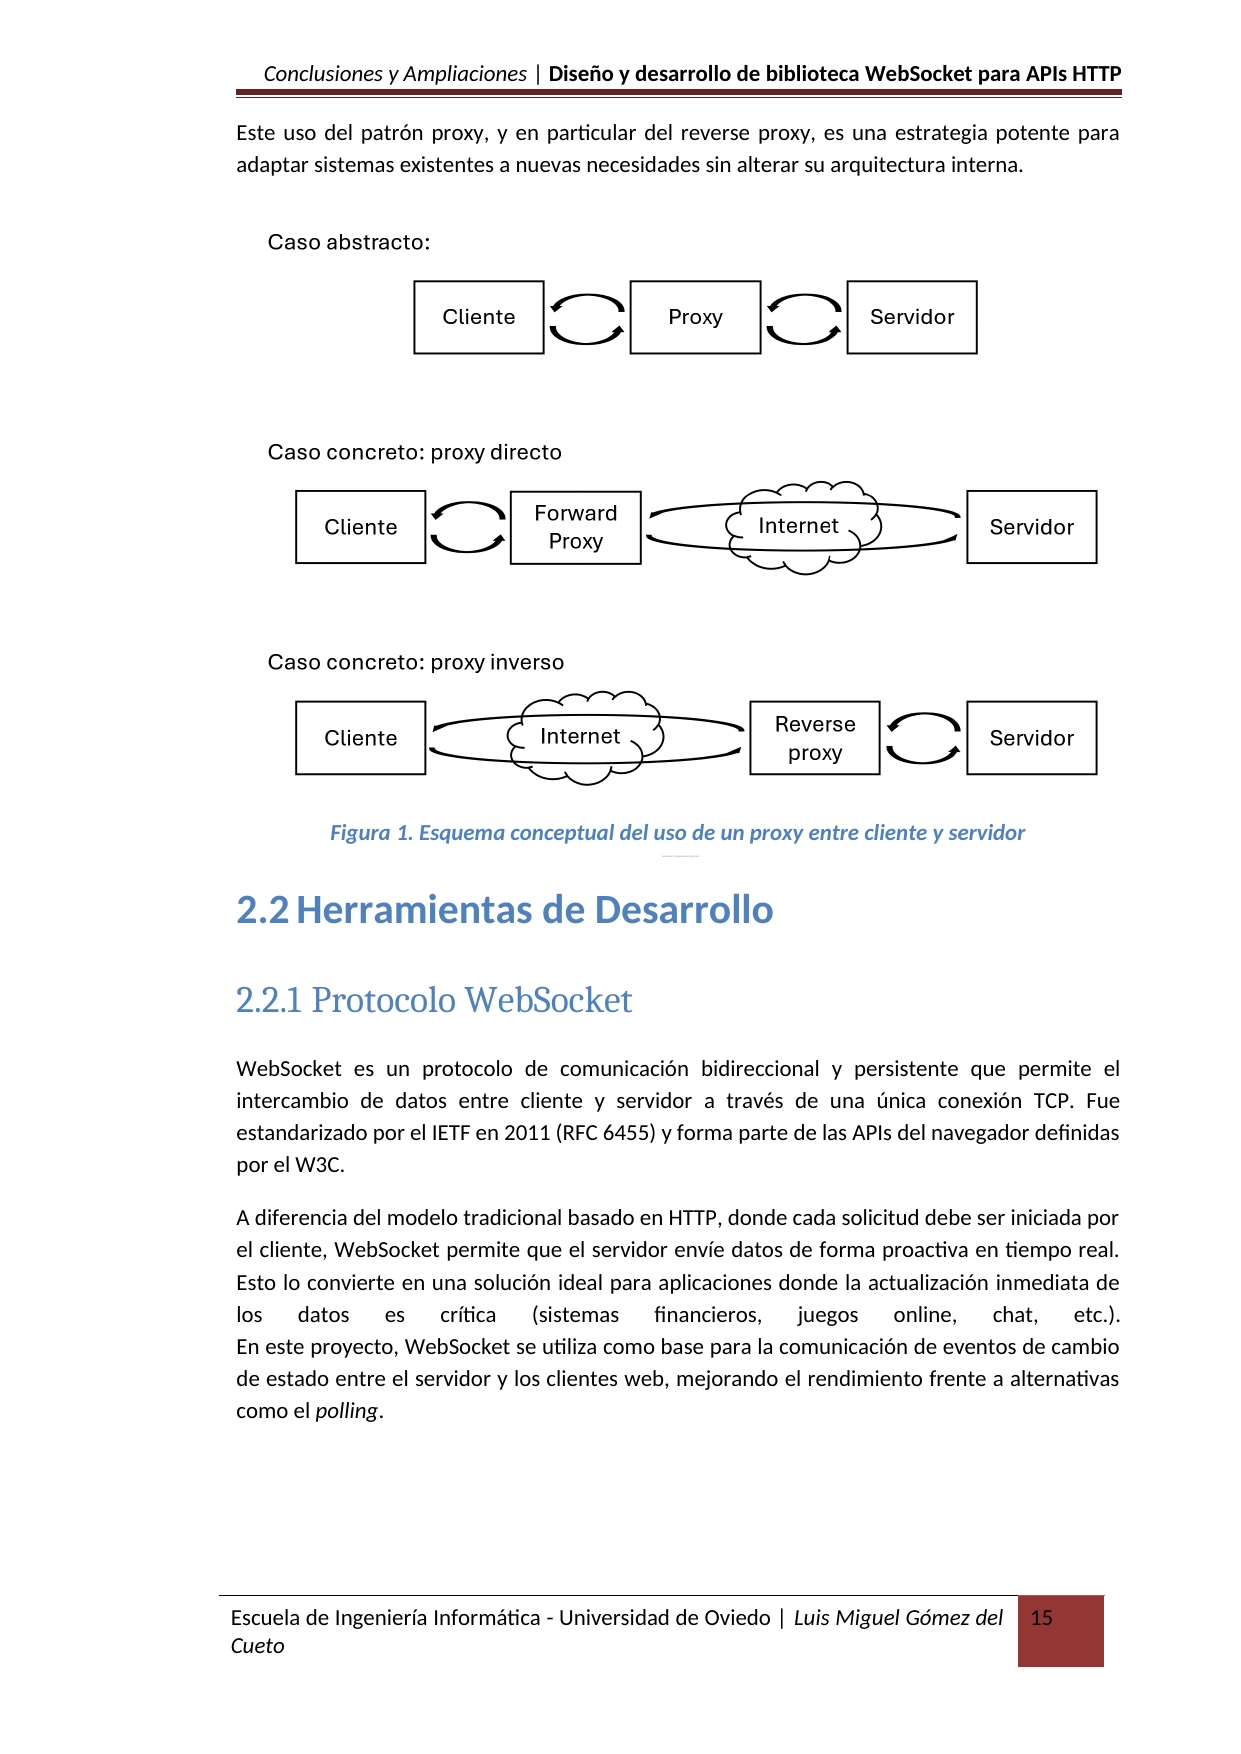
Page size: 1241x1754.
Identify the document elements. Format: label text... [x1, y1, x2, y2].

text WebSocket es un protocolo de comunicación bidireccional y persistente que permite el intercambio de datos entre cliente y servidor a través de una única conexión TCP. Fue estandarizado por el IETF en 2011 (RFC 6455) y forma parte de las APIs del navegador definidas por el W3C. [236, 1054, 1122, 1178]
text Este uso del patrón proxy, y en particular del reverse proxy, es una estrategia potente para adaptar sistemas existentes a nuevas necesidades sin alterar su arquitectura interna. [236, 118, 1122, 178]
text A diferencia del modelo tradicional basado en HTTP, donde cada solicitud debe ser iniciada por el cliente, WebSocket permite que el servidor envíe datos de forma proactiva en tiempo real. Esto lo convierte en una solución ideal para aplicaciones donde la actualización inmediata de los datos es crítica (sistemas financieros, juegos online, chat, etc.). En este proyecto, WebSocket se utiliza como base para la comunicación de eventos de cambio de estado entre el servidor y los clientes web, mejorando el rendimiento frente a alternativas como el polling. [236, 1203, 1122, 1424]
subtitle Herramientas de Desarrollo [236, 883, 1122, 934]
picture [236, 203, 1122, 793]
subtitle Protocolo WebSocket [236, 979, 1122, 1022]
